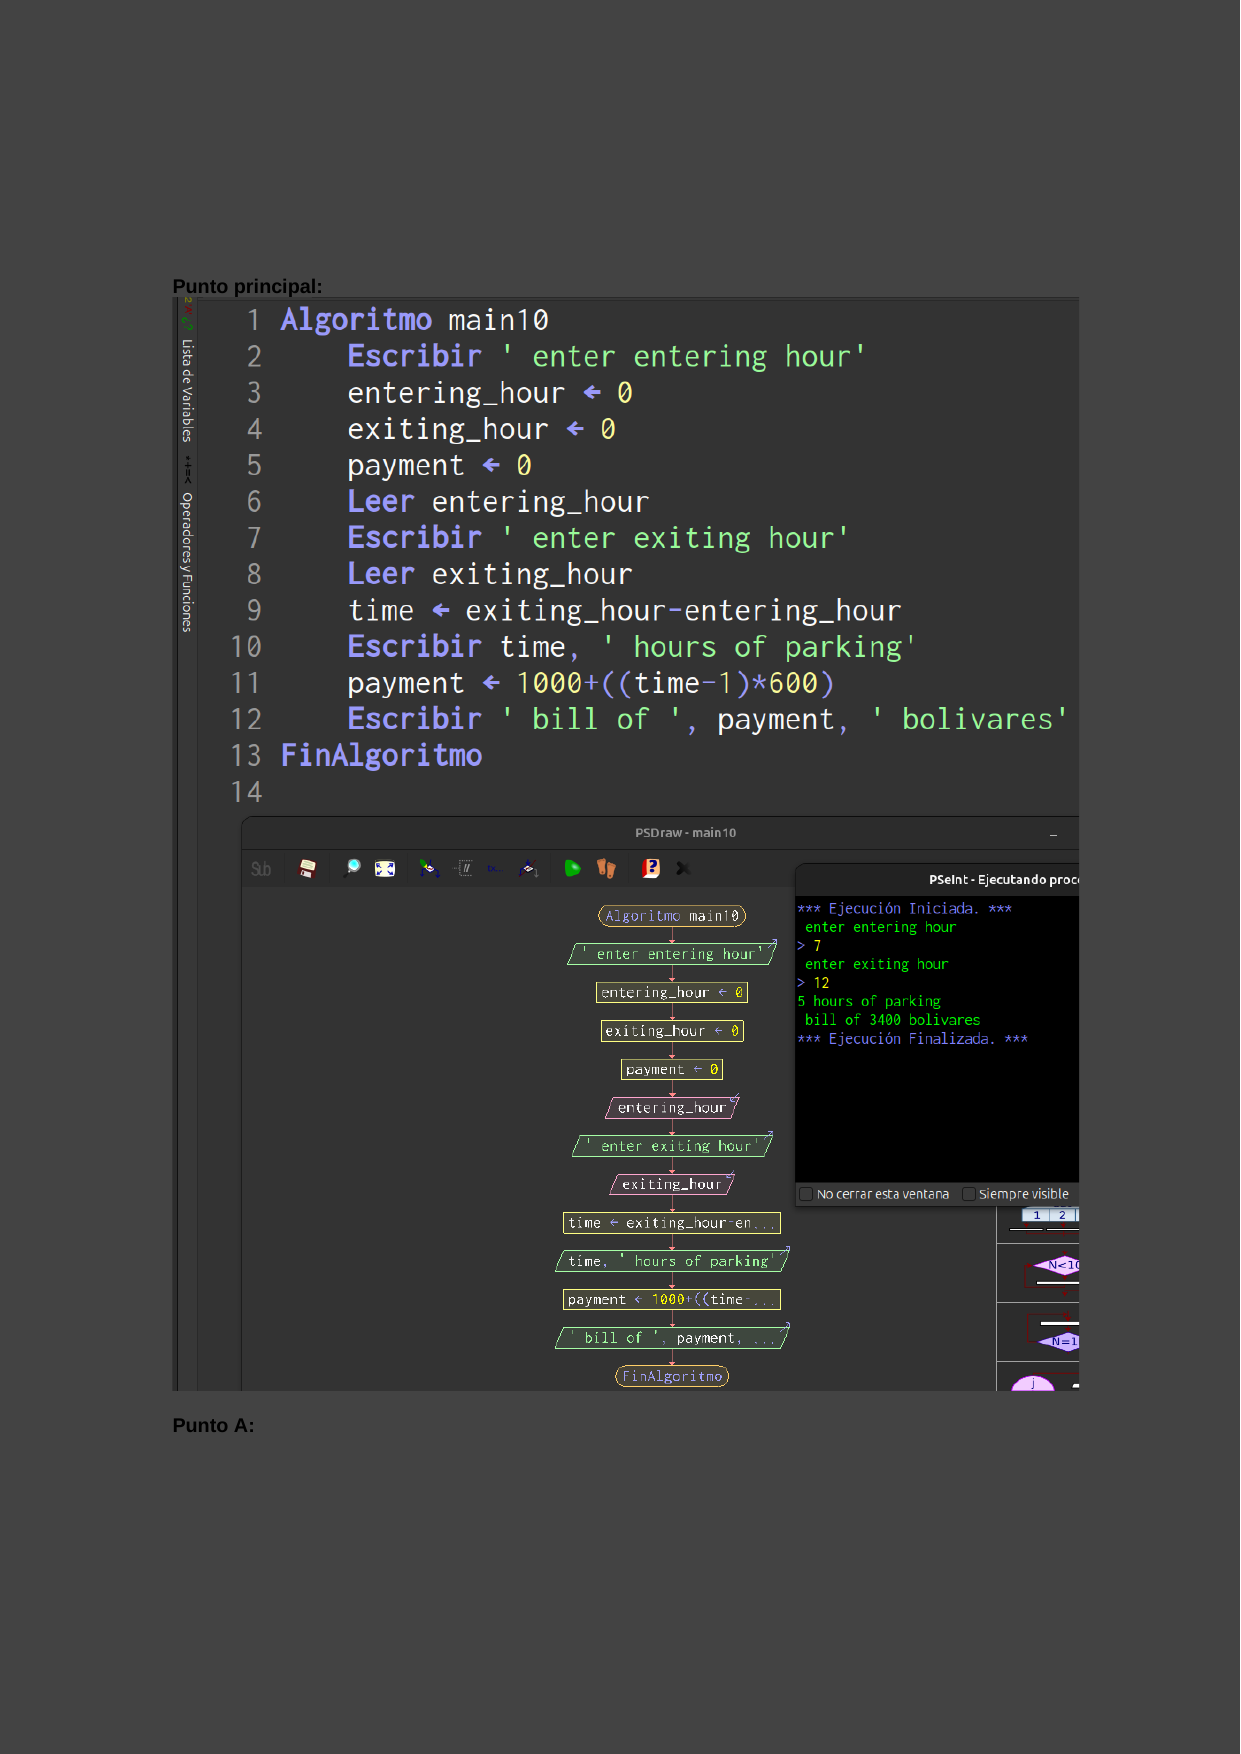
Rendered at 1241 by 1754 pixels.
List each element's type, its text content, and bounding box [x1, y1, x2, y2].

text Punto A: [172, 1414, 1145, 1436]
text Punto principal: [172, 275, 1145, 298]
picture [172, 297, 1080, 1391]
